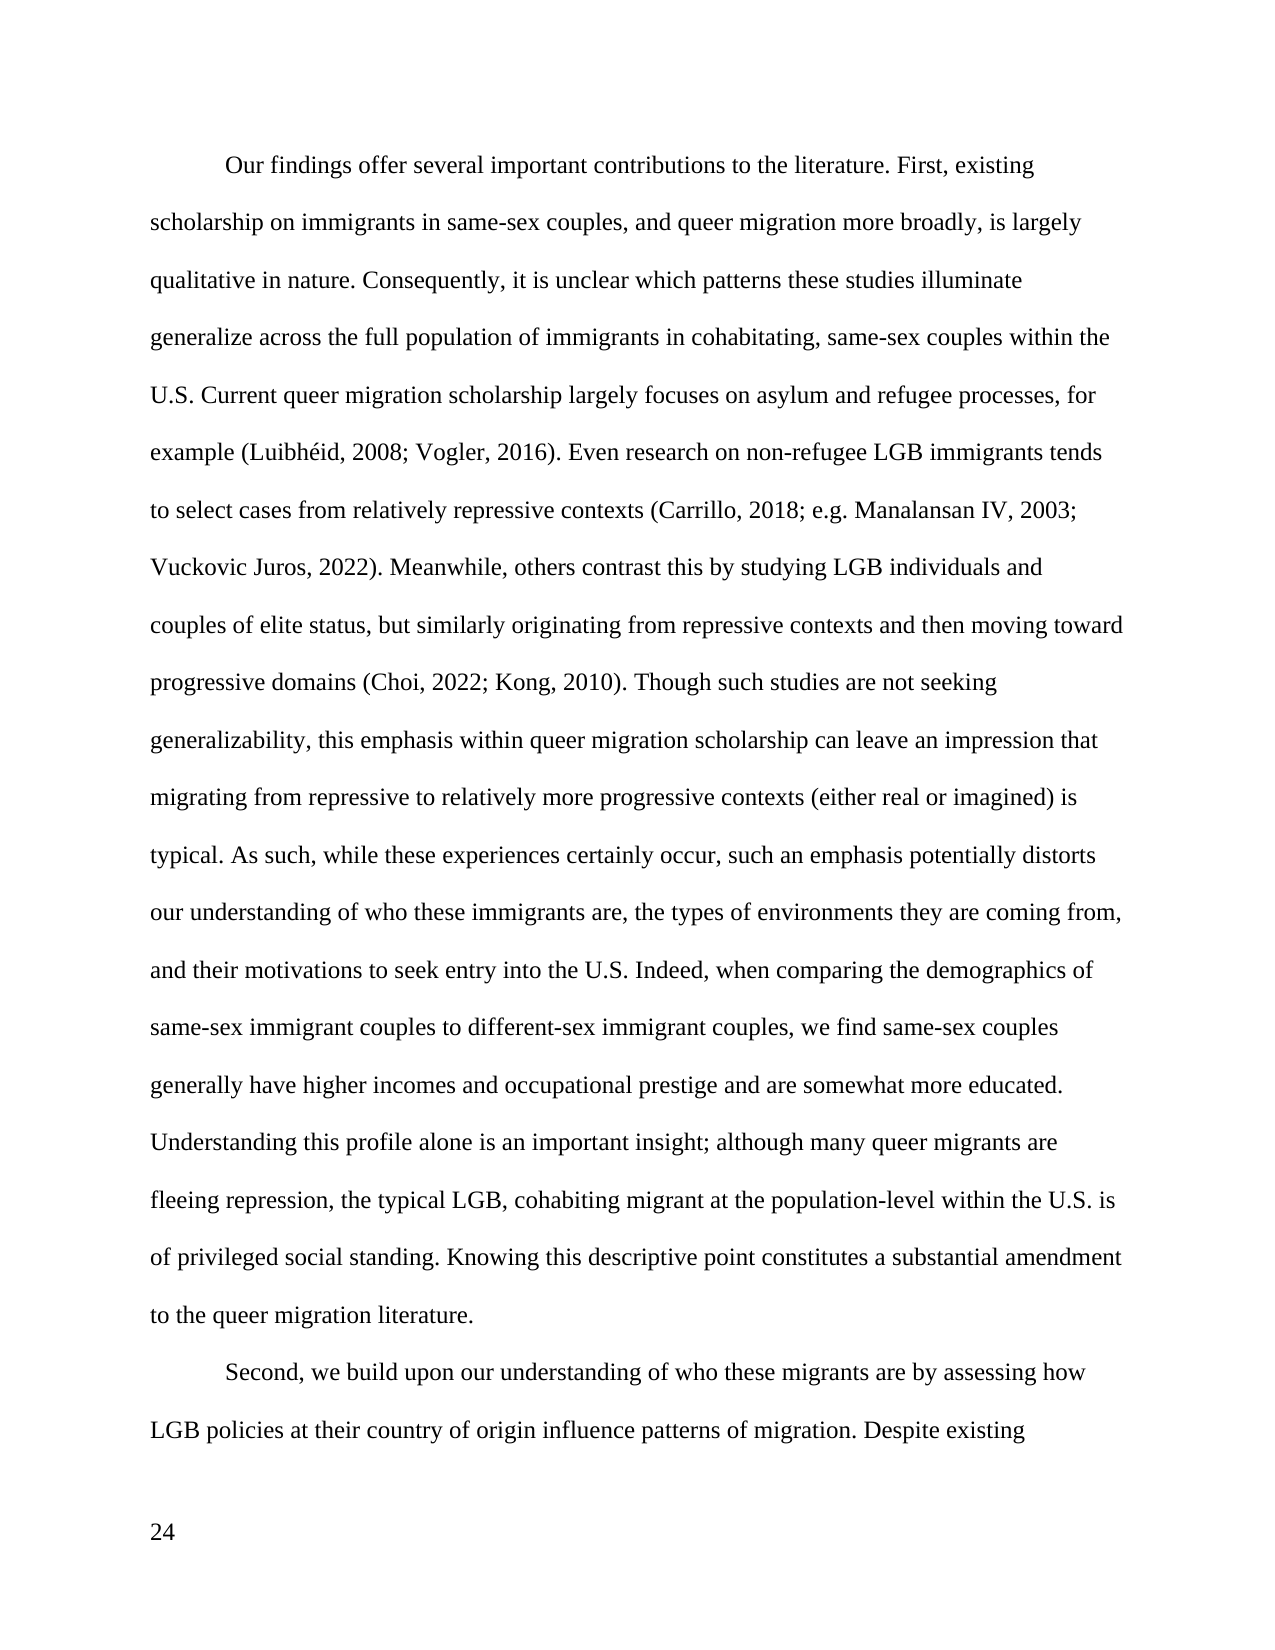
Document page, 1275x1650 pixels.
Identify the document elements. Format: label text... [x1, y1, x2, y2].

text Our findings offer several important contributions to the literature. First, existing scholarship on immigrants in same-sex couples, and queer migration more broadly, is largely qualitative in nature. Consequently, it is unclear which patterns these studies illuminate generalize across the full population of immigrants in cohabitating, same-sex couples within the U.S. Current queer migration scholarship largely focuses on asylum and refugee processes, for example (Luibhéid, 2008; Vogler, 2016). Even research on non-refugee LGB immigrants tends to select cases from relatively repressive contexts (Carrillo, 2018; e.g. Manalansan IV, 2003; Vuckovic Juros, 2022). Meanwhile, others contrast this by studying LGB individuals and couples of elite status, but similarly originating from repressive contexts and then moving toward progressive domains (Choi, 2022; Kong, 2010). Though such studies are not seeking generalizability, this emphasis within queer migration scholarship can leave an impression that migrating from repressive to relatively more progressive contexts (either real or imagined) is typical. As such, while these experiences certainly occur, such an emphasis potentially distorts our understanding of who these immigrants are, the types of environments they are coming from, and their motivations to seek entry into the U.S. Indeed, when comparing the demographics of same-sex immigrant couples to different-sex immigrant couples, we find same-sex couples generally have higher incomes and occupational prestige and are somewhat more educated. Understanding this profile alone is an important insight; although many queer migrants are fleeing repression, the typical LGB, cohabiting migrant at the population-level within the U.S. is of privileged social standing. Knowing this descriptive point constitutes a substantial amendment to the queer migration literature. [150, 150, 1125, 1329]
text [150, 1357, 1125, 1444]
